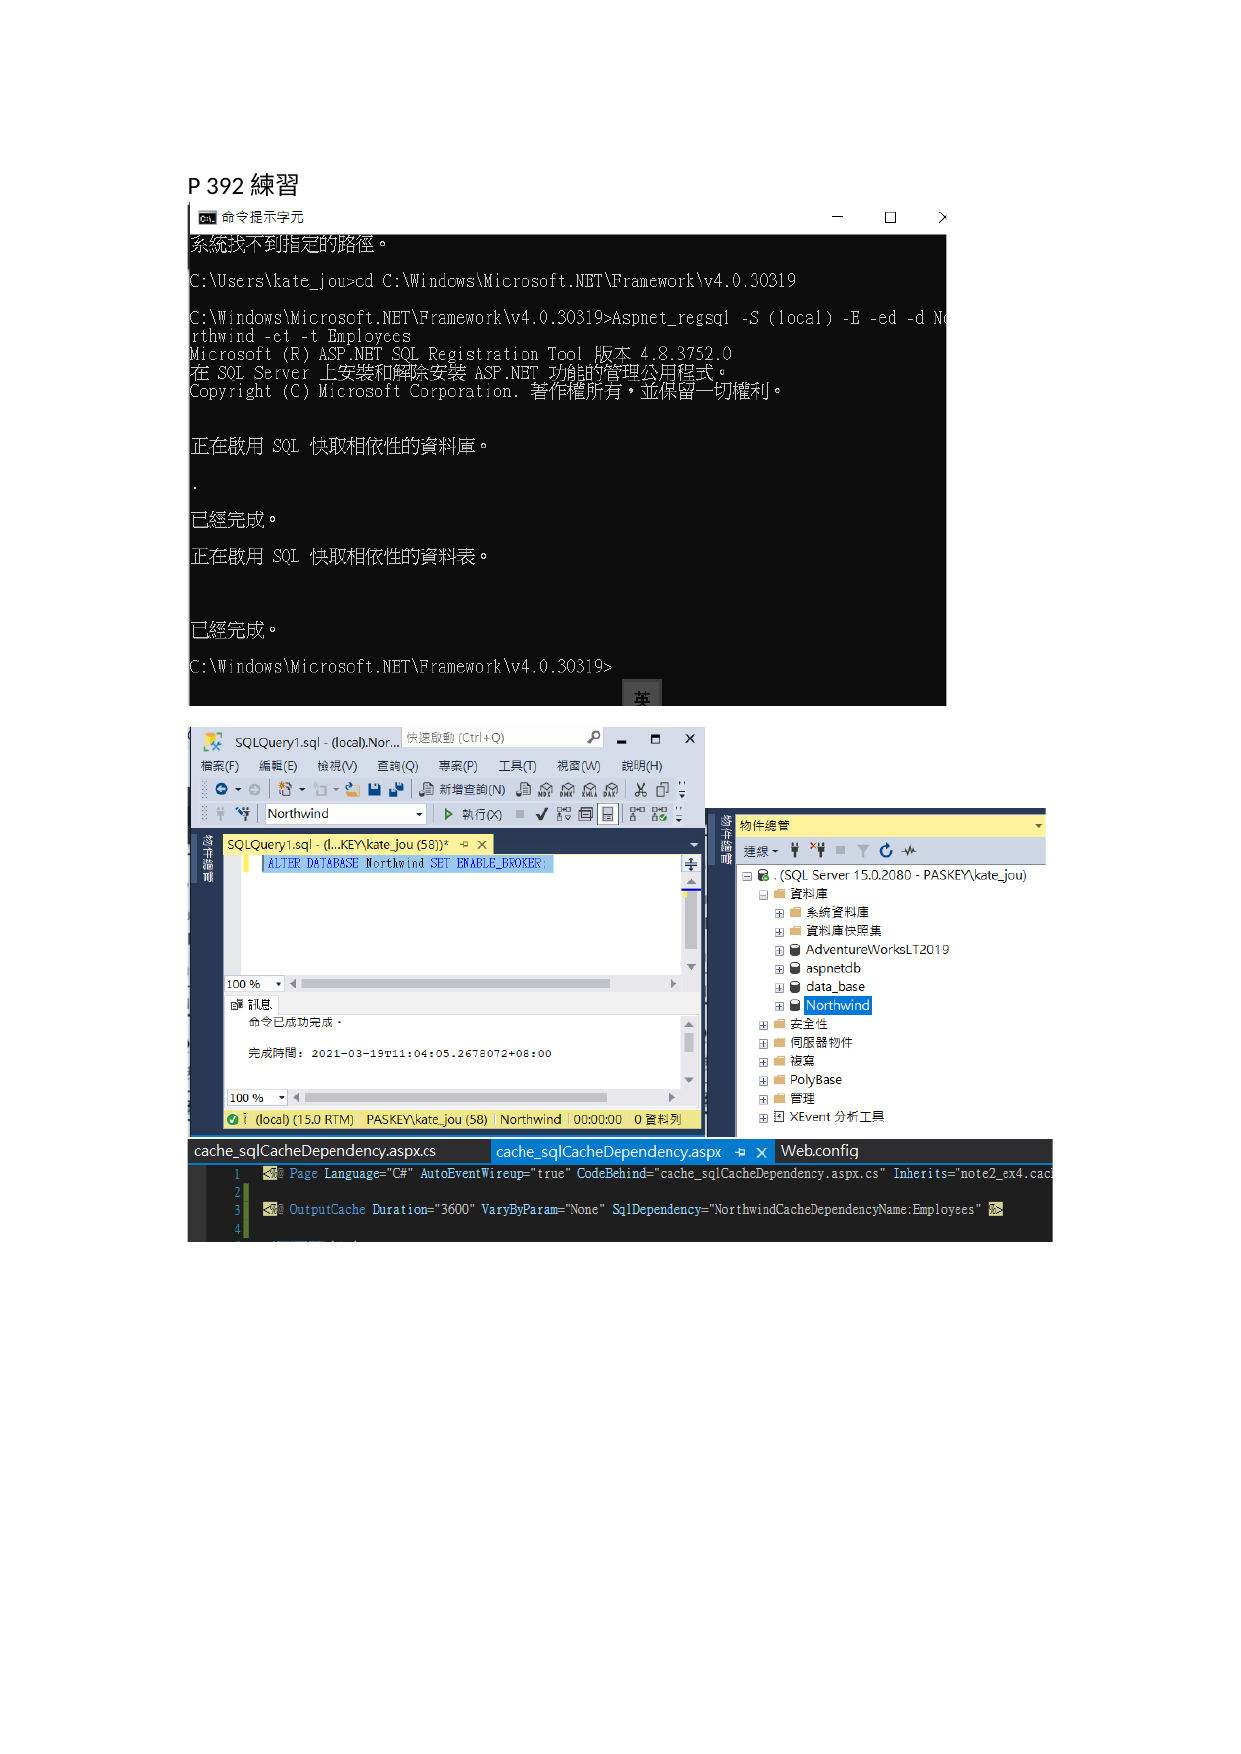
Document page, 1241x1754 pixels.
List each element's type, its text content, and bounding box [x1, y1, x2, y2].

picture [187, 1139, 1053, 1242]
picture [187, 727, 1046, 1137]
picture [187, 202, 947, 706]
text P 392 練習 [187, 164, 1053, 202]
